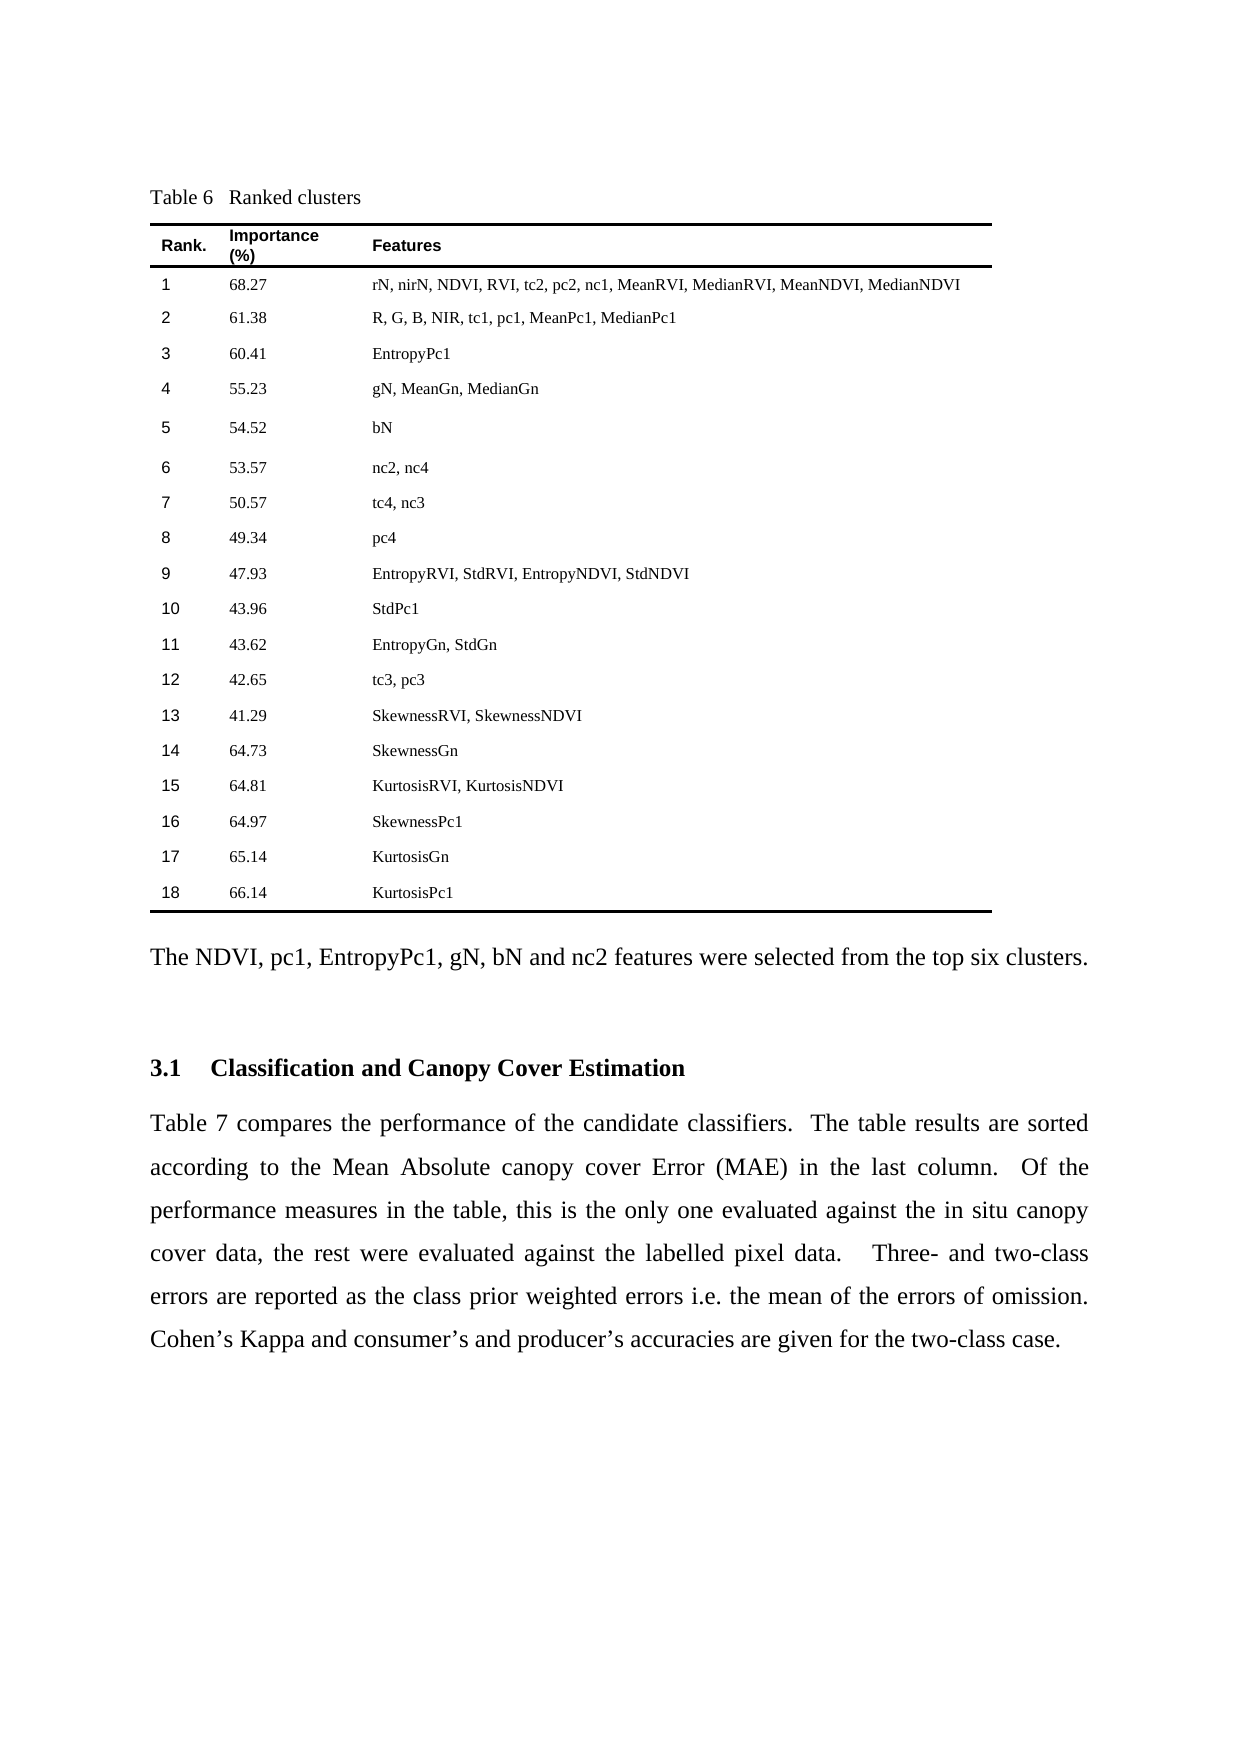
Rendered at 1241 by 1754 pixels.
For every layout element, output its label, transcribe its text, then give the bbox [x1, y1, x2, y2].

table_cell KurtosisPc1 [361, 874, 992, 910]
table_cell 8 [150, 520, 218, 556]
table_cell 16 [150, 804, 218, 839]
table_cell 14 [150, 733, 218, 768]
table_cell 12 [150, 662, 218, 697]
table_cell 1 [150, 268, 218, 300]
table_cell 43.96 [218, 591, 361, 626]
table_cell pc4 [361, 520, 992, 556]
table_cell KurtosisGn [361, 839, 992, 874]
table_cell R, G, B, NIR, tc1, pc1, MeanPc1, MedianPc1 [361, 300, 992, 335]
table_cell 9 [150, 556, 218, 591]
table_cell tc4, nc3 [361, 485, 992, 520]
text The NDVI, pc1, EntropyPc1, gN, bN and nc2 features were selected from the top six clusters. [150, 942, 1090, 970]
table_cell 50.57 [218, 485, 361, 520]
table_cell 43.62 [218, 626, 361, 662]
table_cell bN [361, 406, 992, 449]
table_cell StdPc1 [361, 591, 992, 626]
table_cell EntropyPc1 [361, 335, 992, 371]
table_cell 42.65 [218, 662, 361, 697]
table_cell gN, MeanGn, MedianGn [361, 371, 992, 406]
table_cell 64.97 [218, 804, 361, 839]
table_cell 15 [150, 768, 218, 803]
table_cell SkewnessGn [361, 733, 992, 768]
table_cell 65.14 [218, 839, 361, 874]
table_cell 2 [150, 300, 218, 335]
table_cell 4 [150, 371, 218, 406]
table_cell 11 [150, 626, 218, 662]
table_cell 47.93 [218, 556, 361, 591]
table_cell 5 [150, 406, 218, 449]
table_cell 66.14 [218, 874, 361, 910]
table_cell KurtosisRVI, KurtosisNDVI [361, 768, 992, 803]
table_cell 13 [150, 697, 218, 733]
table_cell SkewnessPc1 [361, 804, 992, 839]
table_header Importance (%) [218, 226, 361, 264]
table_header Features [361, 226, 992, 264]
table_cell tc3, pc3 [361, 662, 992, 697]
table_cell 17 [150, 839, 218, 874]
table_cell EntropyGn, StdGn [361, 626, 992, 662]
table_cell nc2, nc4 [361, 449, 992, 485]
table_cell 3 [150, 335, 218, 371]
table_cell 64.81 [218, 768, 361, 803]
table_cell 10 [150, 591, 218, 626]
table_cell 53.57 [218, 449, 361, 485]
table_cell 49.34 [218, 520, 361, 556]
table_cell 64.73 [218, 733, 361, 768]
text Table 7 compares the performance of the candidate classifiers. The table results are sorted according to the Mean Absolute canopy cover Error (MAE) in the last column. Of the performance measures in the table, this is the only one evaluated against the in situ canopy cover data, the rest were evaluated against the labelled pixel data. Three- and two-class errors are reported as the class prior weighted errors i.e. the mean of the errors of omission. Cohen’s Kappa and consumer’s and producer’s accuracies are given for the two-class case. [150, 1108, 1090, 1353]
table_header Rank. [150, 226, 218, 264]
table_cell 7 [150, 485, 218, 520]
table_cell EntropyRVI, StdRVI, EntropyNDVI, StdNDVI [361, 556, 992, 591]
table_cell 41.29 [218, 697, 361, 733]
table_cell 6 [150, 449, 218, 485]
table_cell 60.41 [218, 335, 361, 371]
table_cell SkewnessRVI, SkewnessNDVI [361, 697, 992, 733]
table_cell 54.52 [218, 406, 361, 449]
table_cell 55.23 [218, 371, 361, 406]
subtitle Classification and Canopy Cover Estimation [150, 1053, 1090, 1082]
table_cell 18 [150, 874, 218, 910]
table_cell 68.27 [218, 268, 361, 300]
table_cell rN, nirN, NDVI, RVI, tc2, pc2, nc1, MeanRVI, MedianRVI, MeanNDVI, MedianNDVI [361, 268, 992, 300]
table_cell 61.38 [218, 300, 361, 335]
